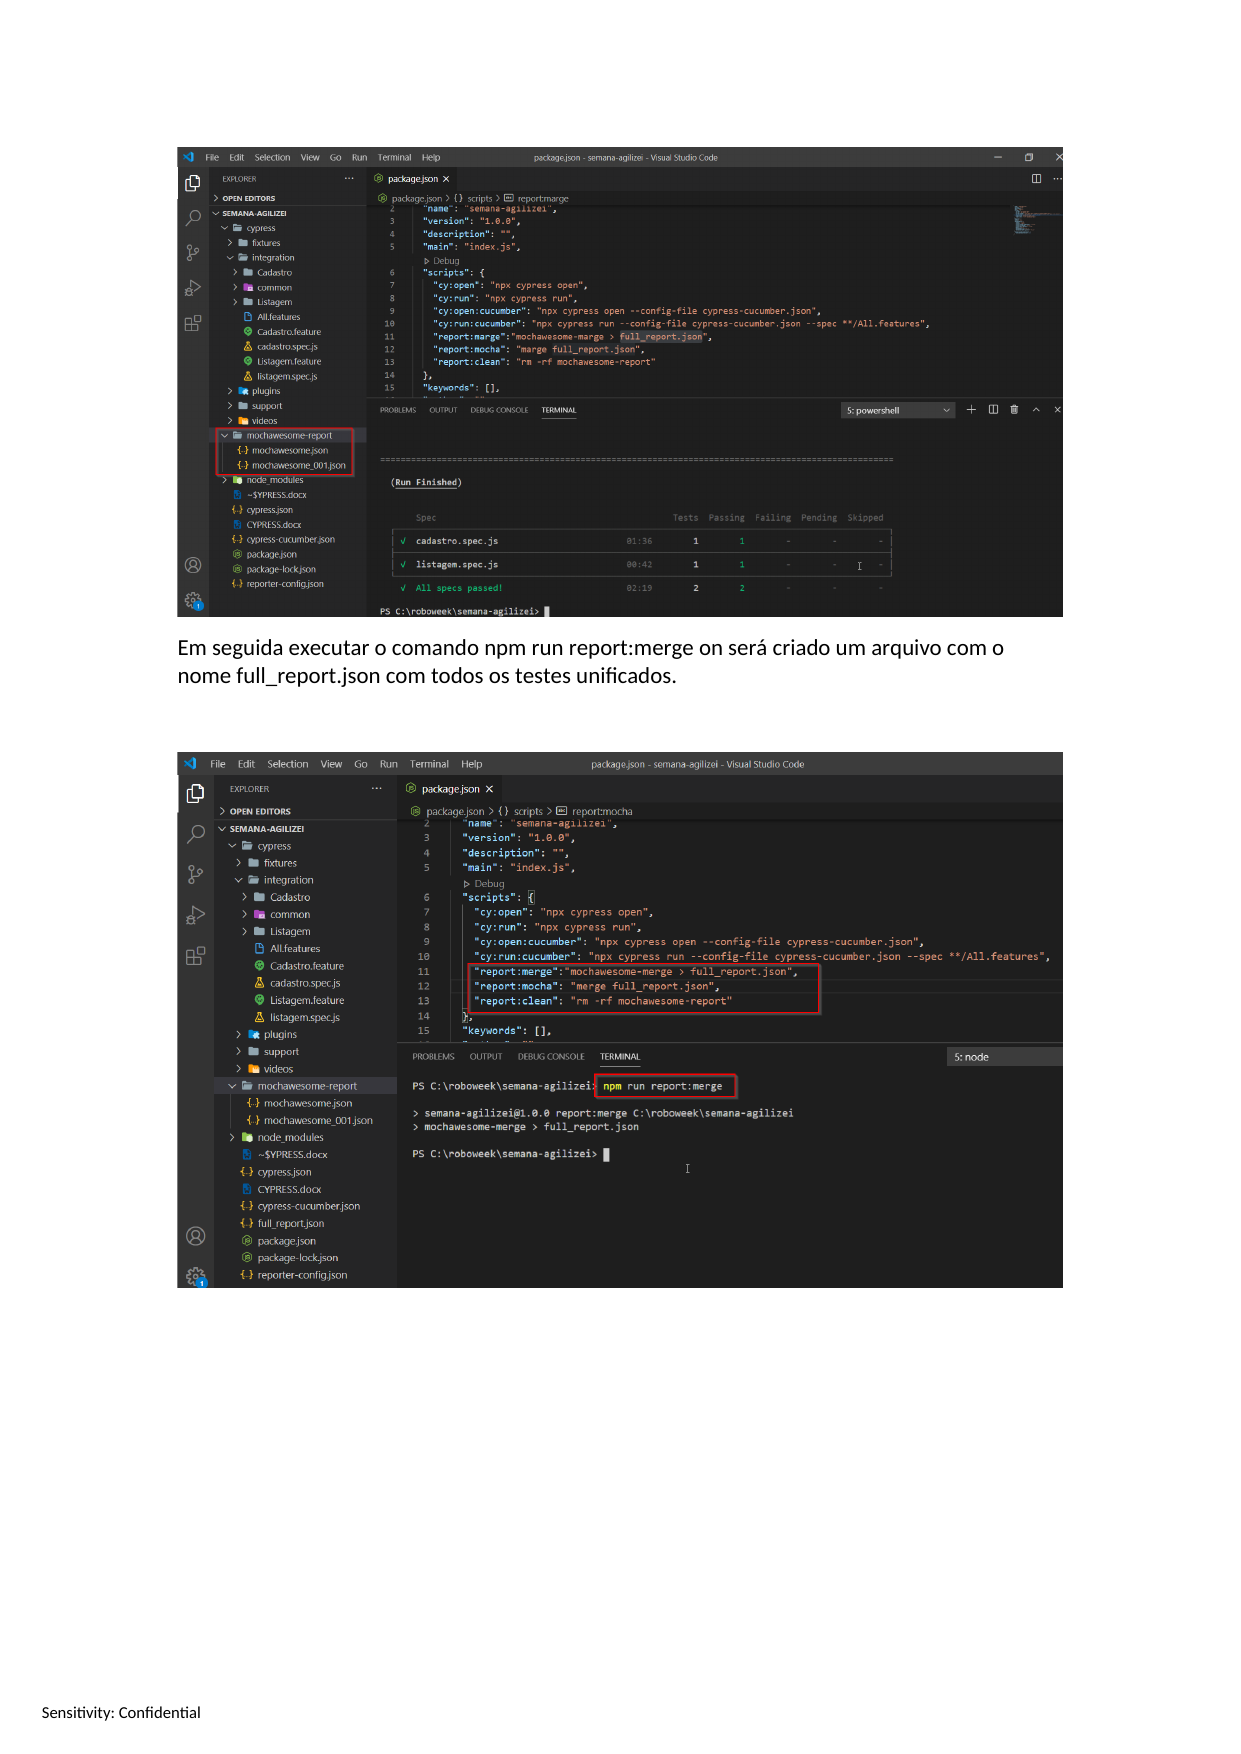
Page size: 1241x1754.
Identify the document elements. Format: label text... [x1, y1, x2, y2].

picture [177, 752, 1063, 1288]
text Em seguida executar o comando npm run report:merge on será criado um arquivo com o nome full_report.json com todos os testes unificados. [177, 633, 1063, 689]
picture [177, 147, 1063, 617]
